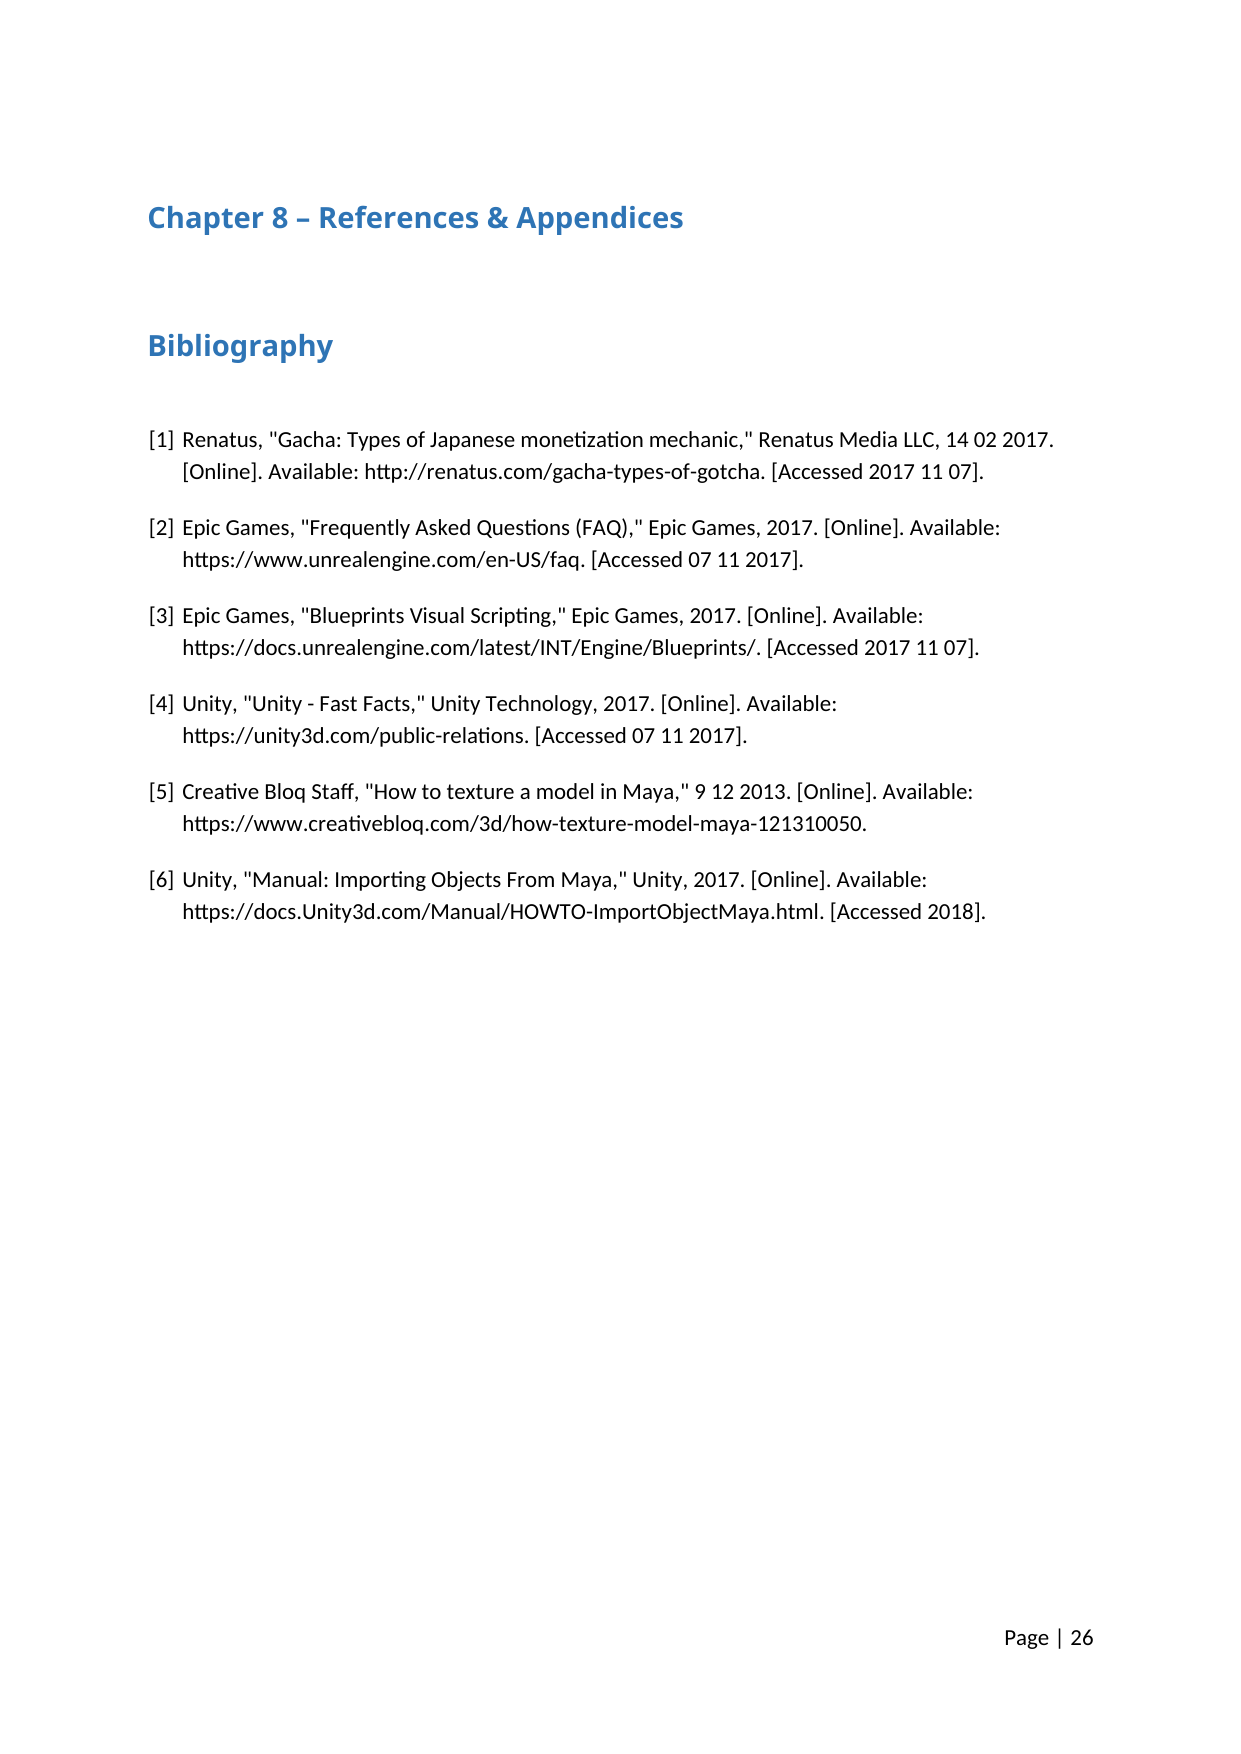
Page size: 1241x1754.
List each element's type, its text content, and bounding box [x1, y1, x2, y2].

subtitle Chapter 8 – References & Appendices [147, 197, 1093, 237]
